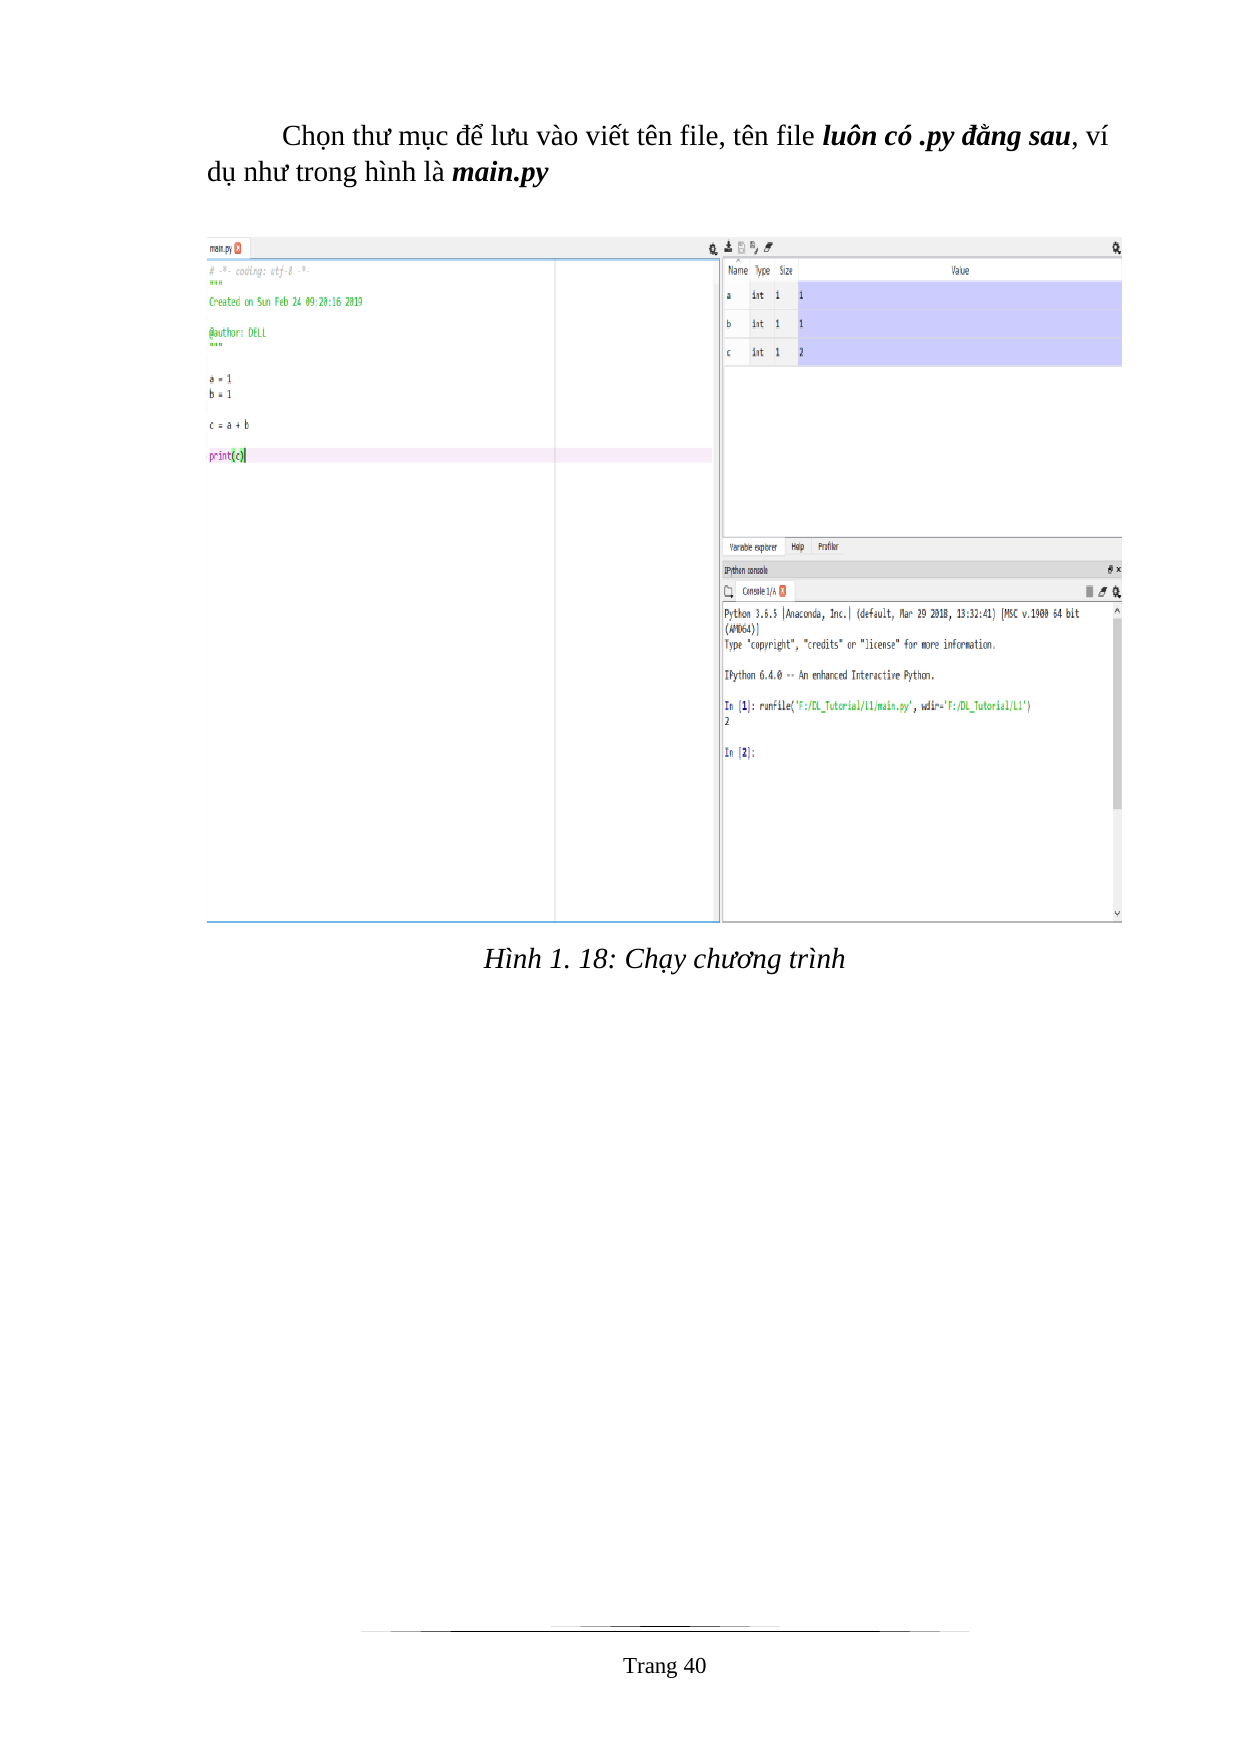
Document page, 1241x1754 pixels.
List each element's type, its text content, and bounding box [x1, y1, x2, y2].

text Chọn thư mục để lưu vào viết tên file, tên file luôn có .py đằng sau, ví dụ như trong hình là main.py [207, 118, 1122, 188]
picture [206, 237, 1122, 923]
text Hình 1. 18: Chạy chương trình [207, 941, 1122, 974]
